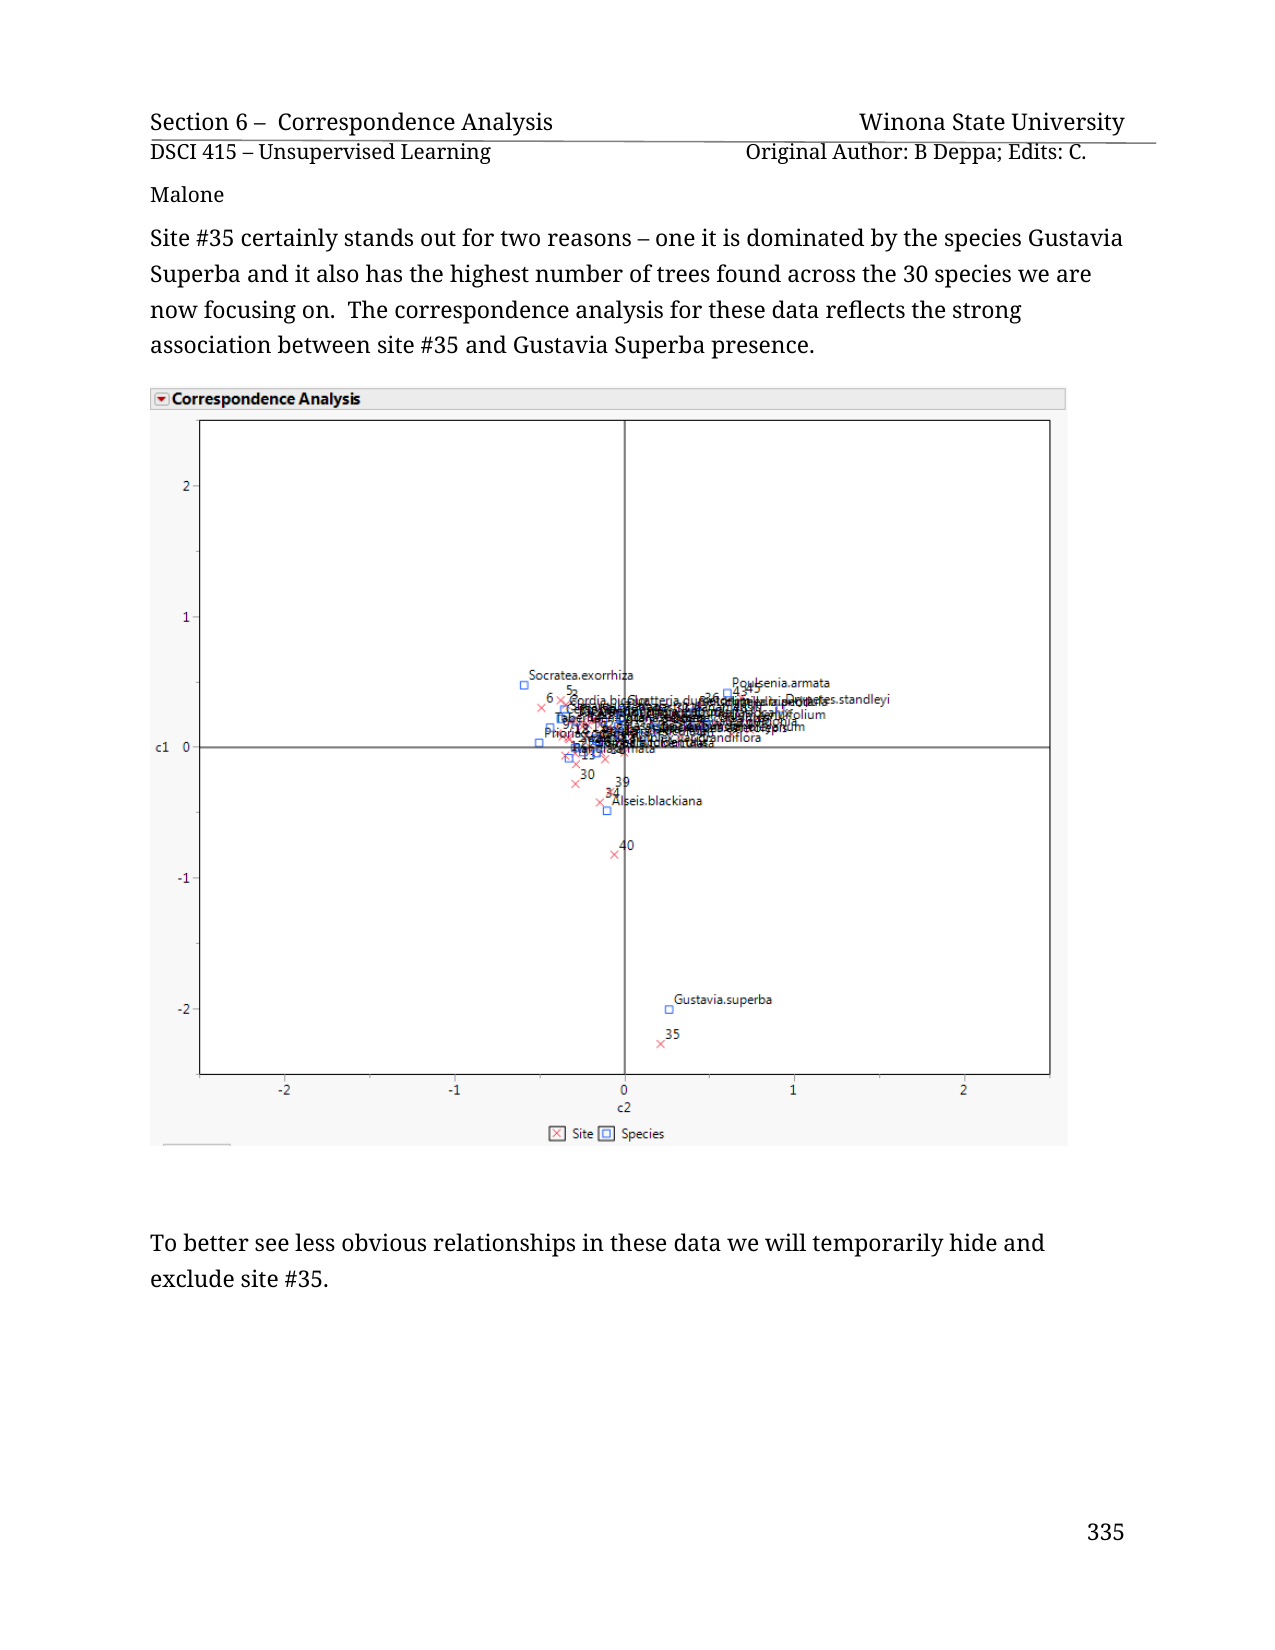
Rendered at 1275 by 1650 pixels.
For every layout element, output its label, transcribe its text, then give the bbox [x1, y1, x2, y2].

text To better see less obvious relationships in these data we will temporarily hide and exclude site #35. [150, 1227, 1125, 1294]
picture [150, 386, 1068, 1146]
text Site #35 certainly stands out for two reasons – one it is dominated by the species Gustavia Superba and it also has the highest number of trees found across the 30 species we are now focusing on. The correspondence analysis for these data reflects the strong association between site #35 and Gustavia Superba presence. [150, 222, 1125, 361]
